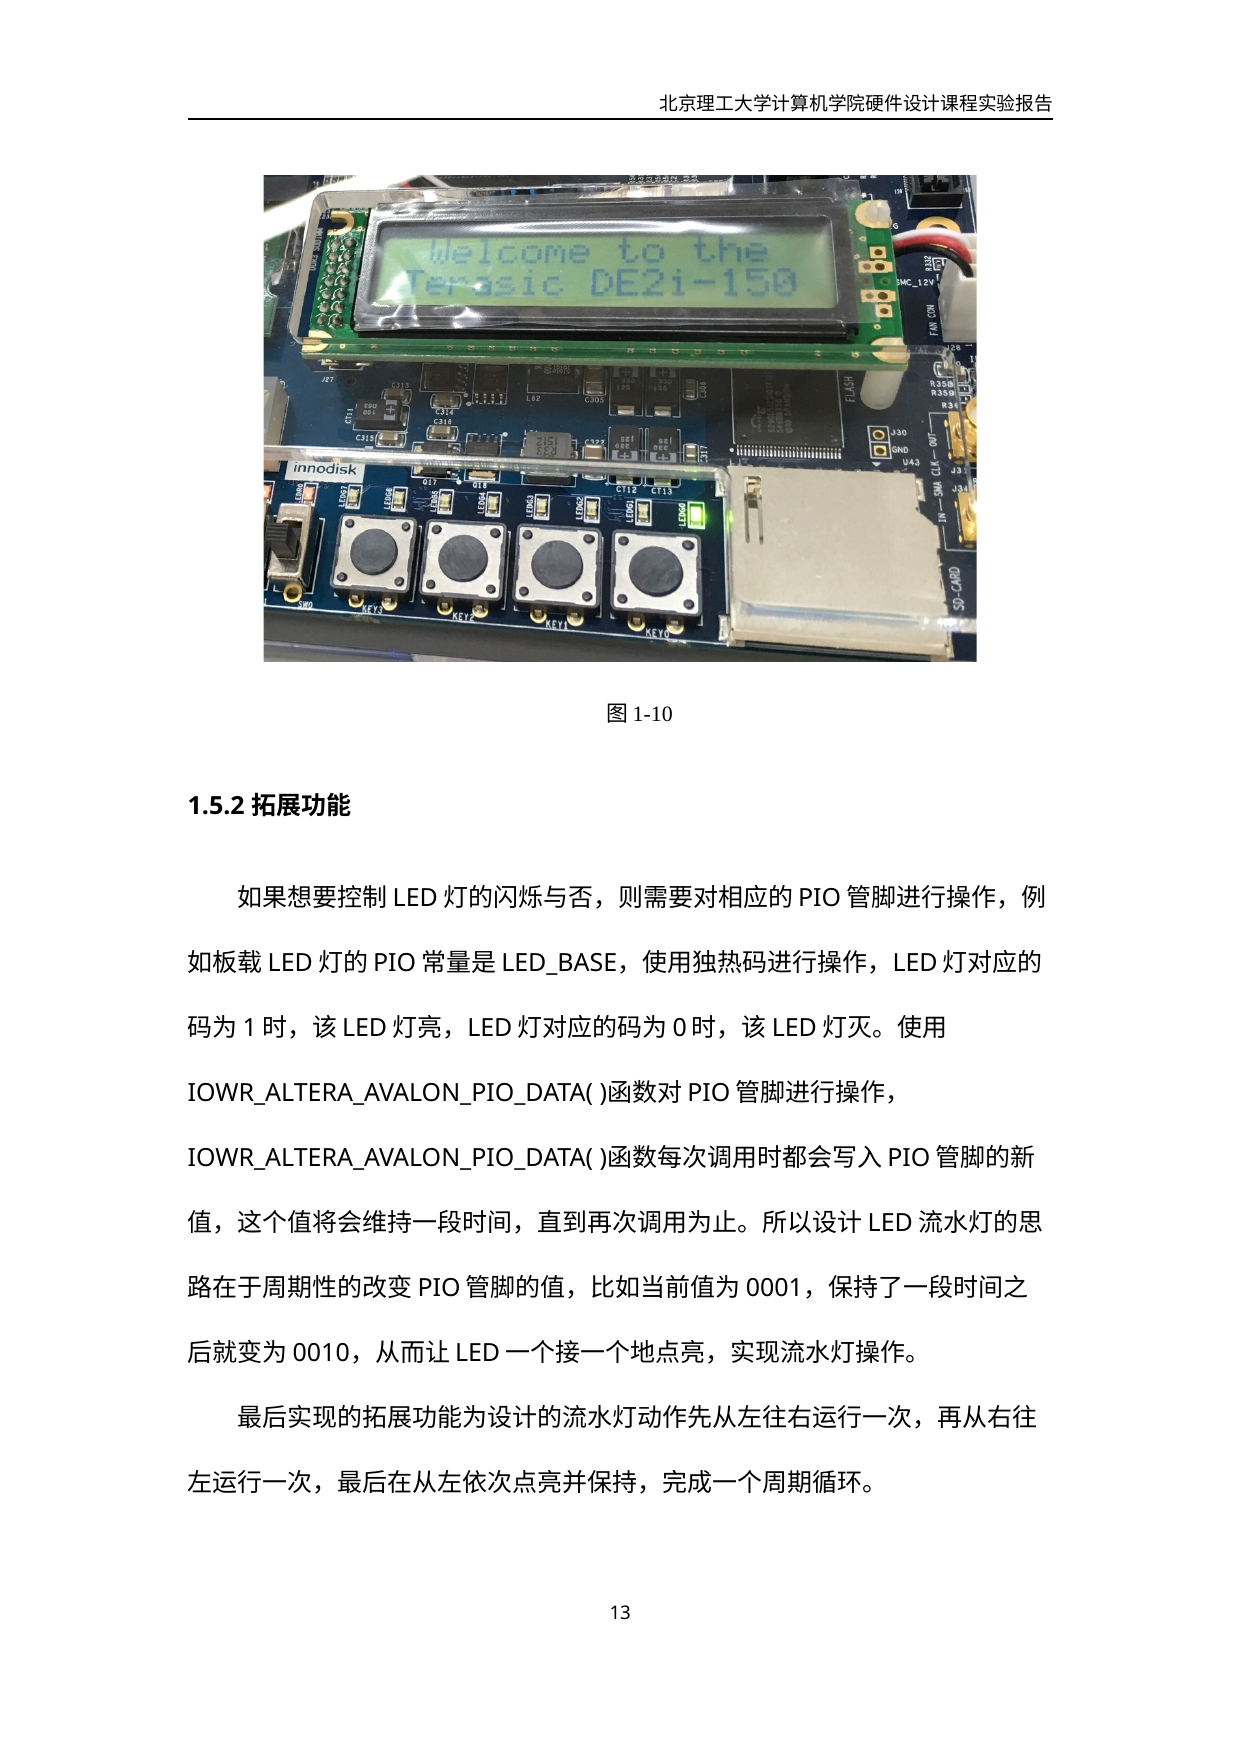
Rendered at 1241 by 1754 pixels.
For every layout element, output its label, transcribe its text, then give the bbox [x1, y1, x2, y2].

subtitle 1.5.2 拓展功能 [187, 771, 1053, 836]
text 最后实现的拓展功能为设计的流水灯动作先从左往右运行一次，再从右往左运行一次，最后在从左依次点亮并保持，完成一个周期循环。 [187, 1383, 1053, 1513]
text 如果想要控制LED灯的闪烁与否，则需要对相应的PIO管脚进行操作，例如板载LED灯的PIO常量是LED_BASE，使用独热码进行操作，LED灯对应的码为1时，该LED灯亮，LED灯对应的码为0时，该LED灯灭。使用IOWR_ALTERA_AVALON_PIO_DATA( )函数对PIO管脚进行操作，IOWR_ALTERA_AVALON_PIO_DATA( )函数每次调用时都会写入PIO管脚的新值，这个值将会维持一段时间，直到再次调用为止。所以设计LED流水灯的思路在于周期性的改变PIO管脚的值，比如当前值为0001，保持了一段时间之后就变为0010，从而让LED一个接一个地点亮，实现流水灯操作。 [187, 863, 1053, 1383]
picture [263, 175, 977, 662]
